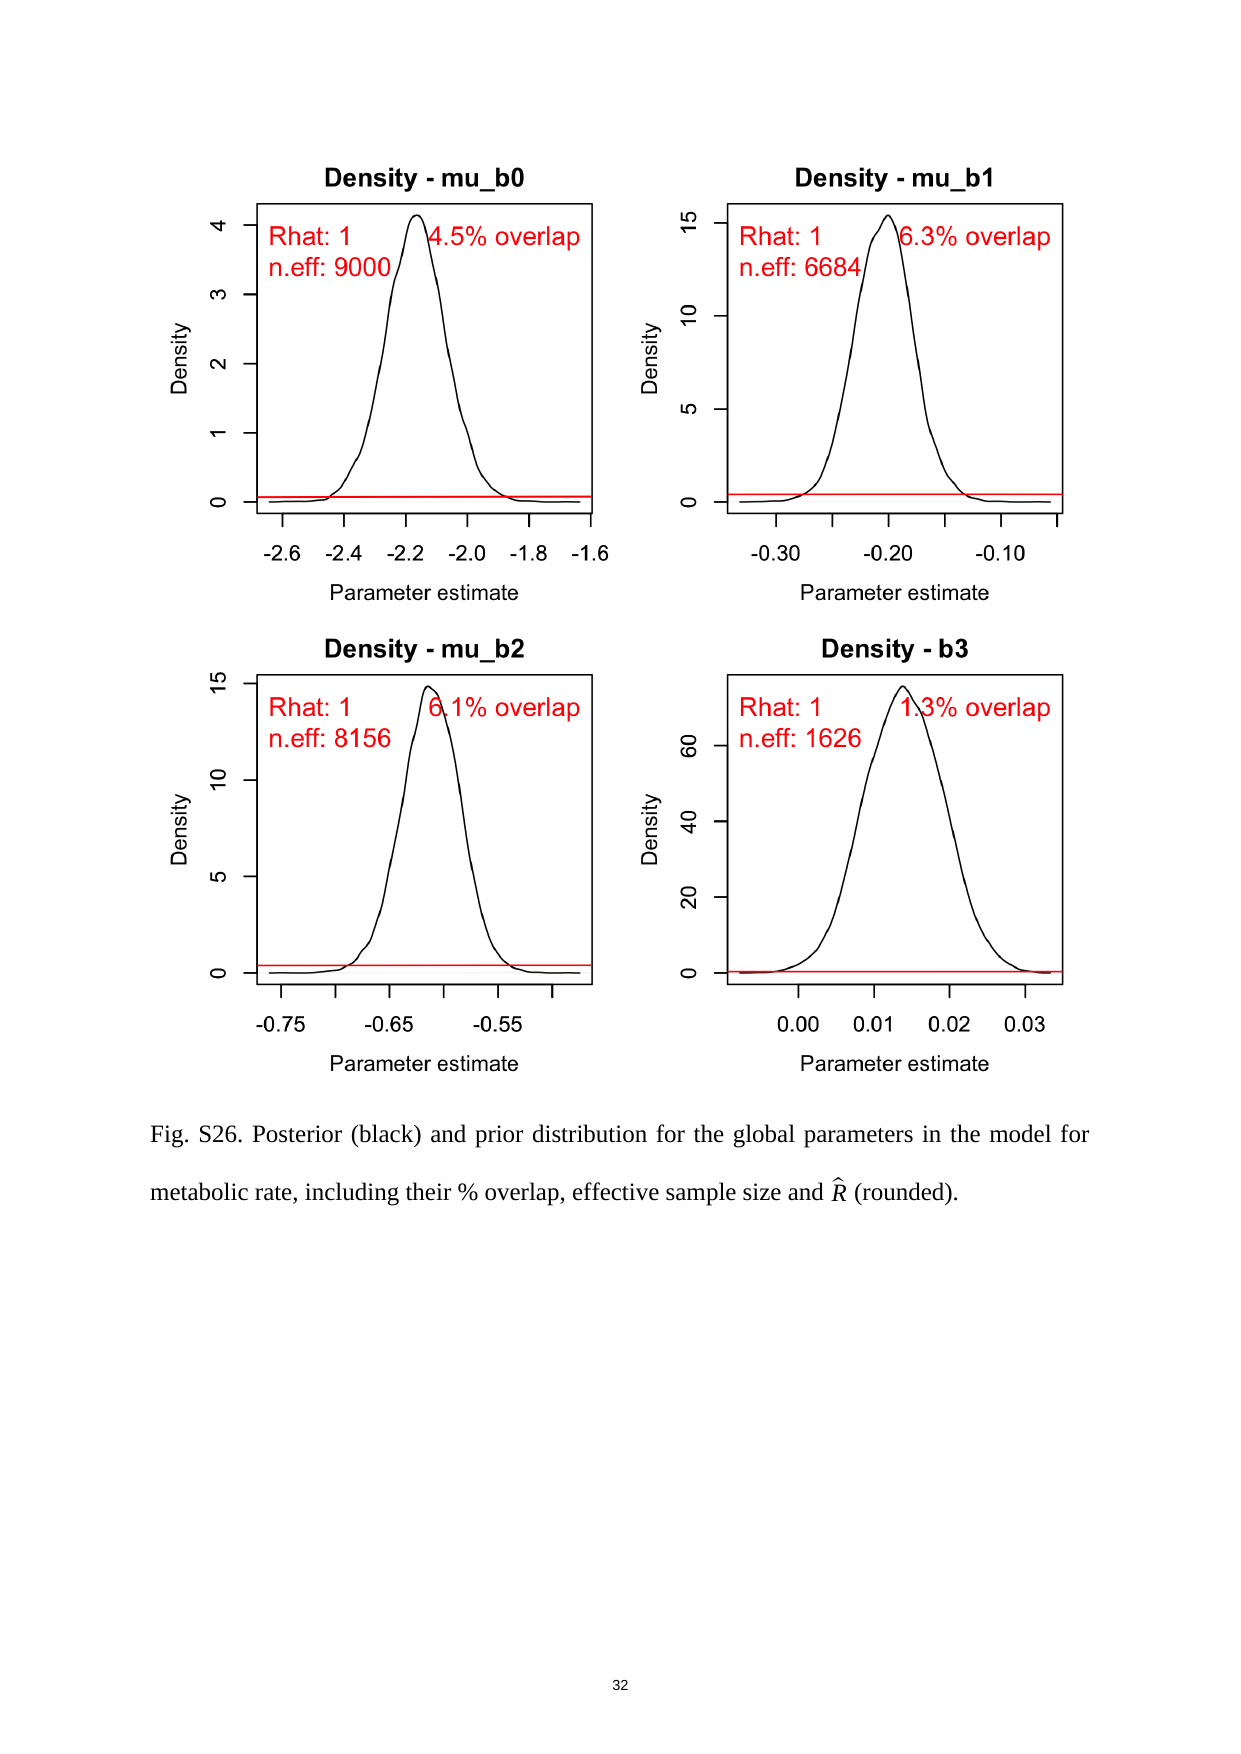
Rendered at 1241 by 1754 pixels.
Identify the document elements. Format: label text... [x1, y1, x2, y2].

picture [150, 150, 1091, 1091]
text Fig. S26. Posterior (black) and prior distribution for the global parameters in the model for metabolic rate, including their % overlap, effective sample size and (rounded). [150, 1119, 1090, 1207]
